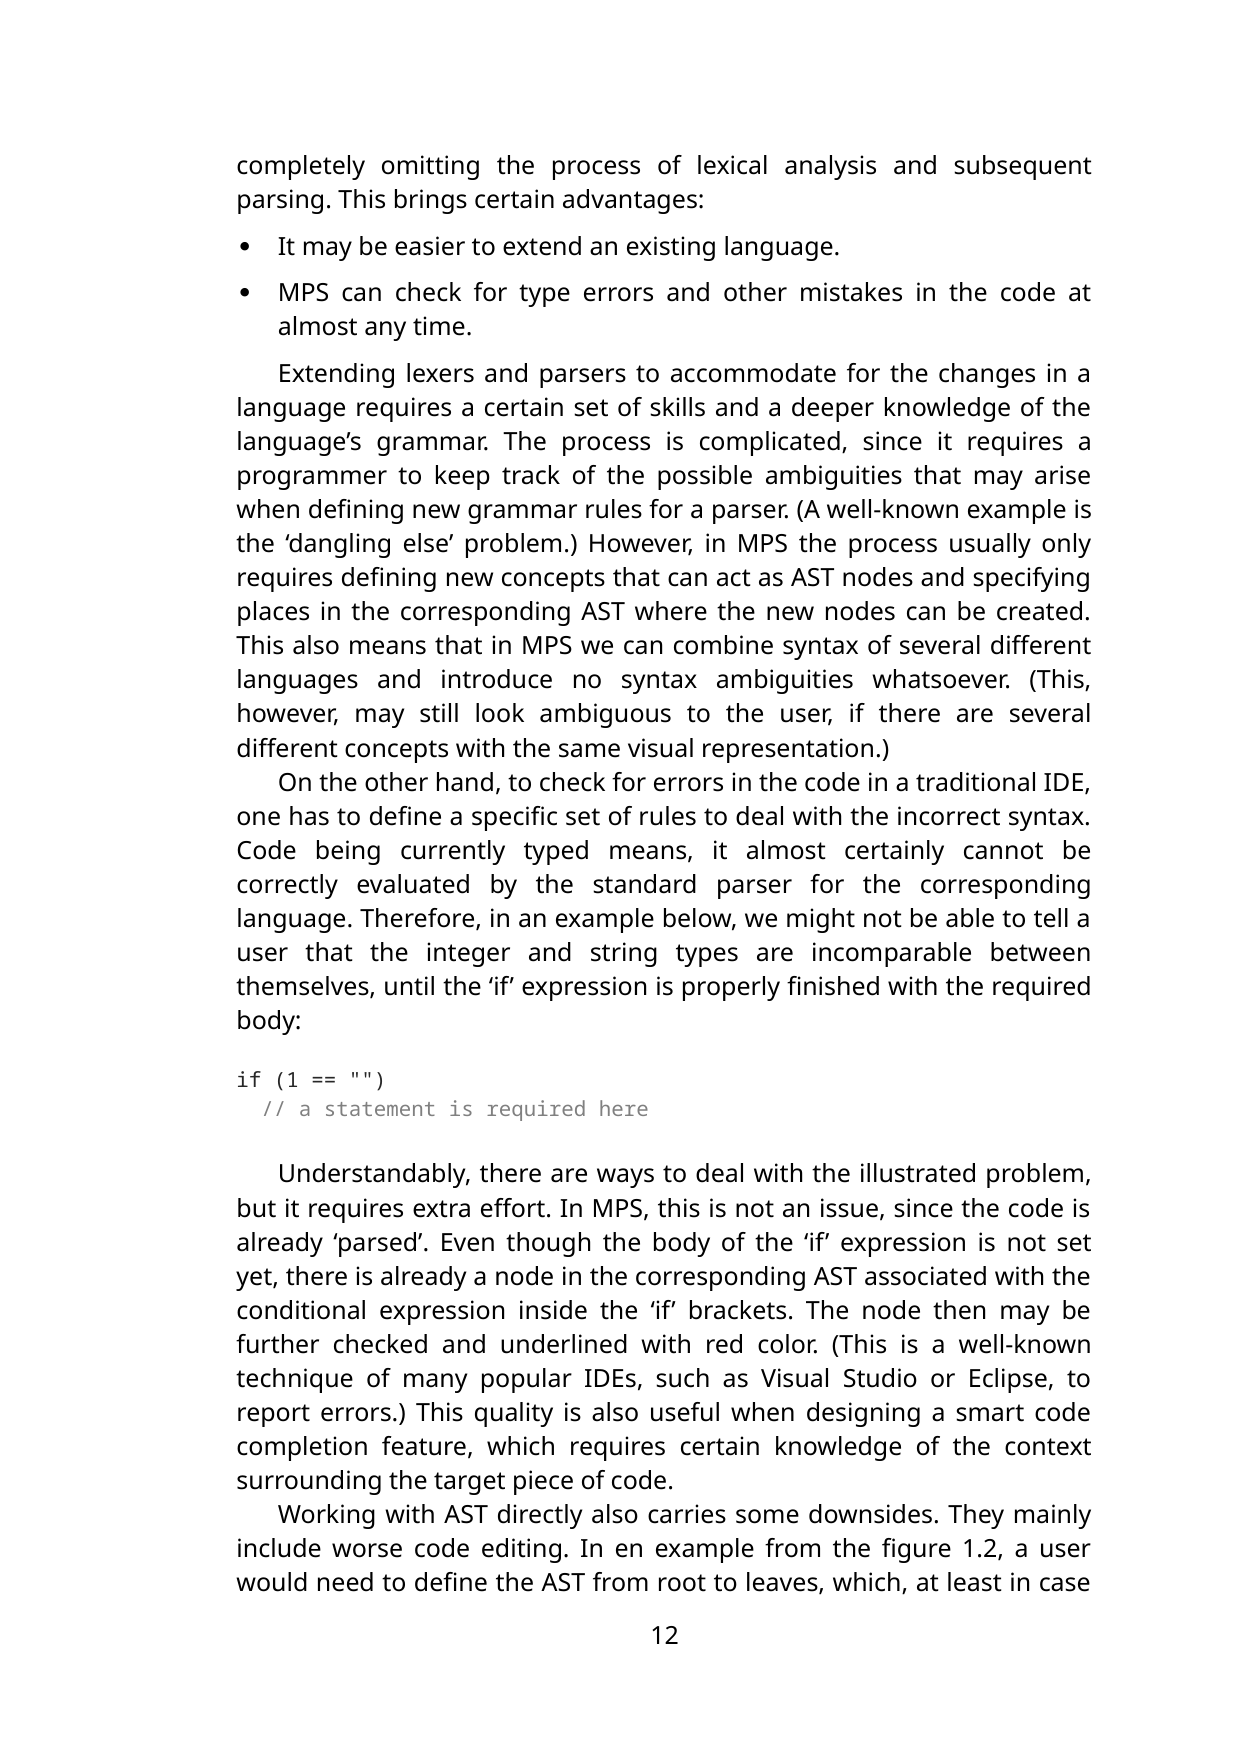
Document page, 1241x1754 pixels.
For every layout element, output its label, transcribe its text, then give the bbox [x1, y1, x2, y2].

text On the other hand, to check for errors in the code in a traditional IDE, one has to define a specific set of rules to deal with the incorrect syntax. Code being currently typed means, it almost certainly cannot be correctly evaluated by the standard parser for the corresponding language. Therefore, in an example below, we might not be able to tell a user that the integer and string types are incomparable between themselves, until the ‘if’ expression is properly finished with the required body: [236, 764, 1092, 1037]
text Extending lexers and parsers to accommodate for the changes in a language requires a certain set of skills and a deeper knowledge of the language’s grammar. The process is complicated, since it requires a programmer to keep track of the possible ambiguities that may arise when defining new grammar rules for a parser. (A well-known example is the ‘dangling else’ problem.) However, in MPS the process usually only requires defining new concepts that can act as AST nodes and specifying places in the corresponding AST where the new nodes can be created. This also means that in MPS we can combine syntax of several different languages and introduce no syntax ambiguities whatsoever. (This, however, may still look ambiguous to the user, if there are several different concepts with the same visual representation.) [236, 356, 1092, 764]
text It may be easier to extend an existing language. [240, 228, 1092, 262]
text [236, 148, 1092, 216]
text Understandably, there are ways to deal with the illustrated problem, but it requires extra effort. In MPS, this is not an issue, since the code is already ‘parsed’. Even though the body of the ‘if’ expression is not set yet, there is already a node in the corresponding AST associated with the conditional expression inside the ‘if’ brackets. The node then may be further checked and underlined with red color. (This is a well-known technique of many popular IDEs, such as Visual Studio or Eclipse, to report errors.) This quality is also useful when designing a smart code completion feature, which requires certain knowledge of the context surrounding the target piece of code. [236, 1156, 1092, 1497]
text MPS can check for type errors and other mistakes in the code at almost any time. [240, 275, 1092, 343]
text // a statement is required here [236, 1094, 1092, 1122]
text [236, 1497, 1092, 1599]
text if (1 == "") [236, 1065, 1092, 1094]
